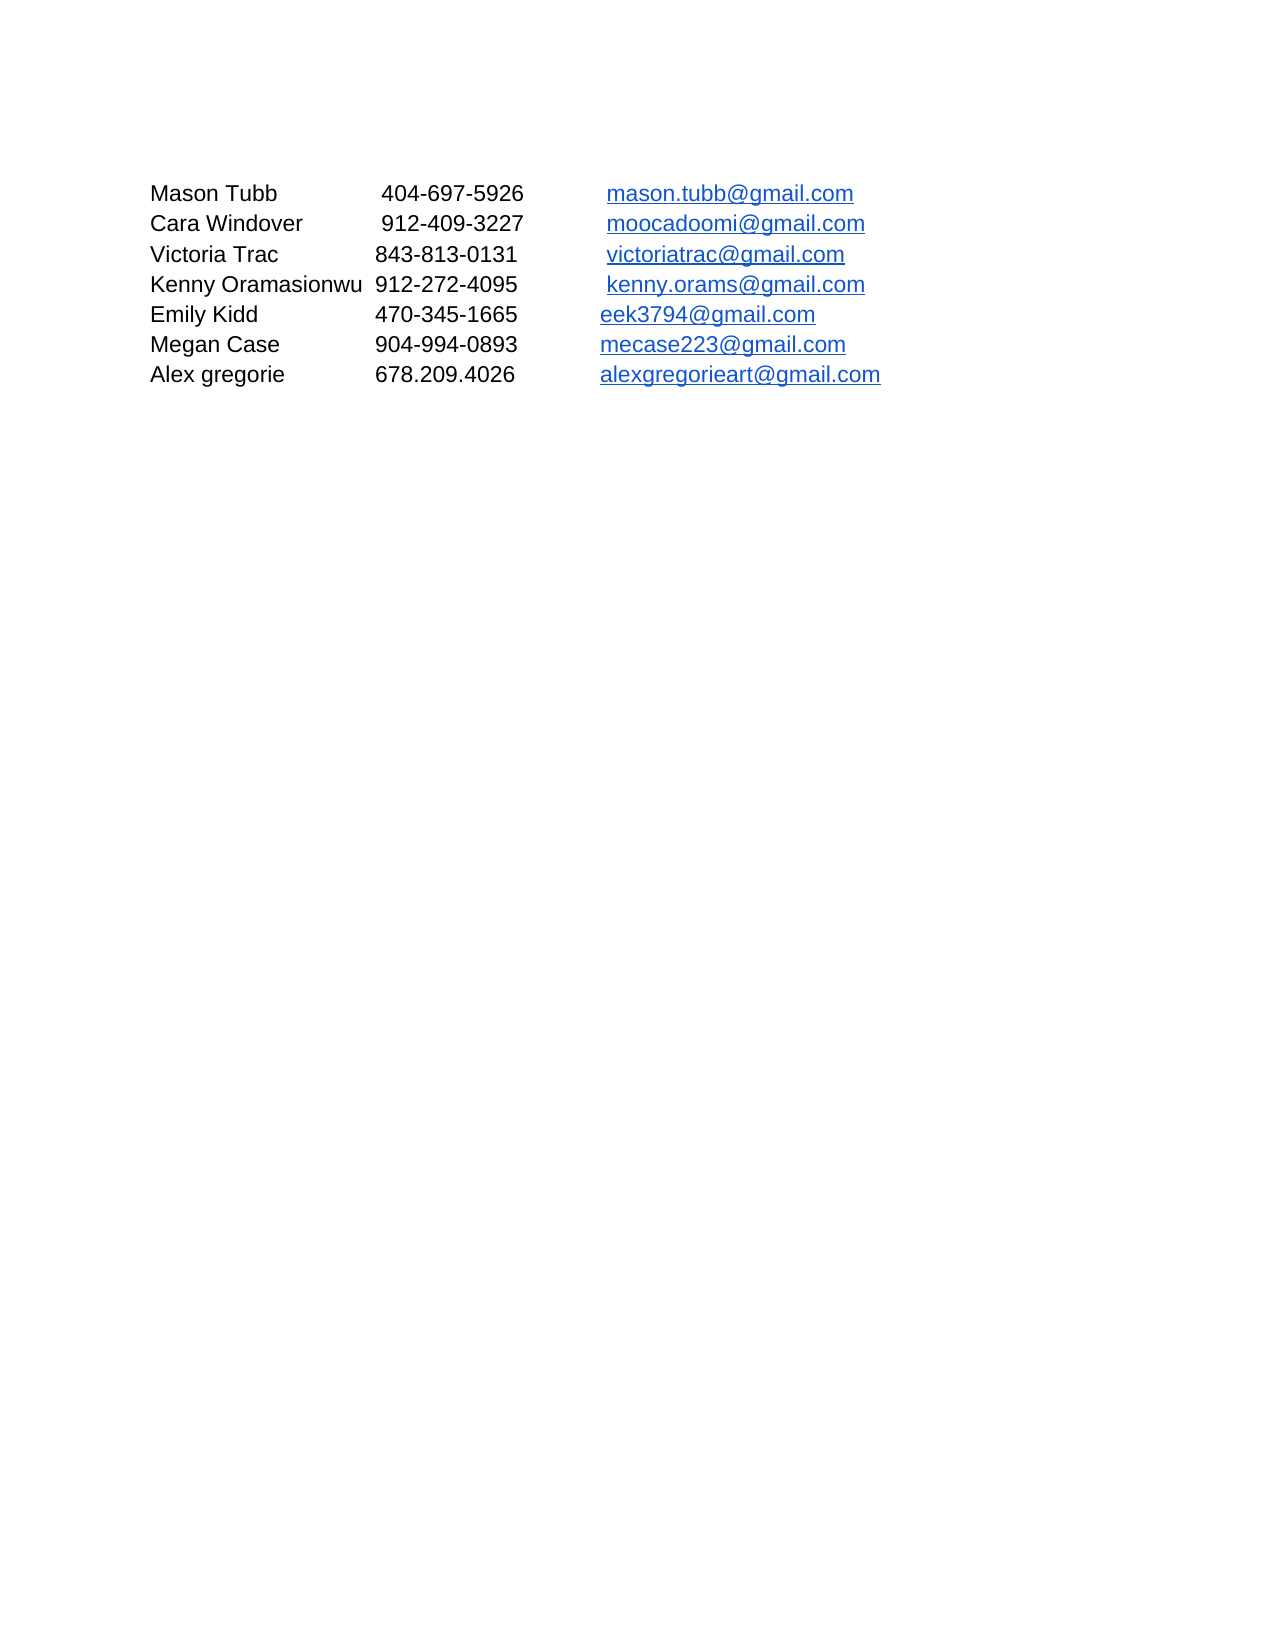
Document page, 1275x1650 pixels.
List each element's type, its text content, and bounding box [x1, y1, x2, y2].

text Alex gregorie 678.209.4026 alexgregorieart@gmail.com [150, 361, 1125, 388]
text Cara Windover 912-409-3227 moocadoomi@gmail.com [150, 210, 1125, 237]
text Victoria Trac 843-813-0131 victoriatrac@gmail.com [150, 241, 1125, 267]
text Mason Tubb 404-697-5926 mason.tubb@gmail.com [150, 180, 1125, 207]
text Megan Case 904-994-0893 mecase223@gmail.com [150, 331, 1125, 358]
text Emily Kidd 470-345-1665 eek3794@gmail.com [150, 301, 1125, 327]
text Kenny Oramasionwu 912-272-4095 kenny.orams@gmail.com [150, 271, 1125, 297]
